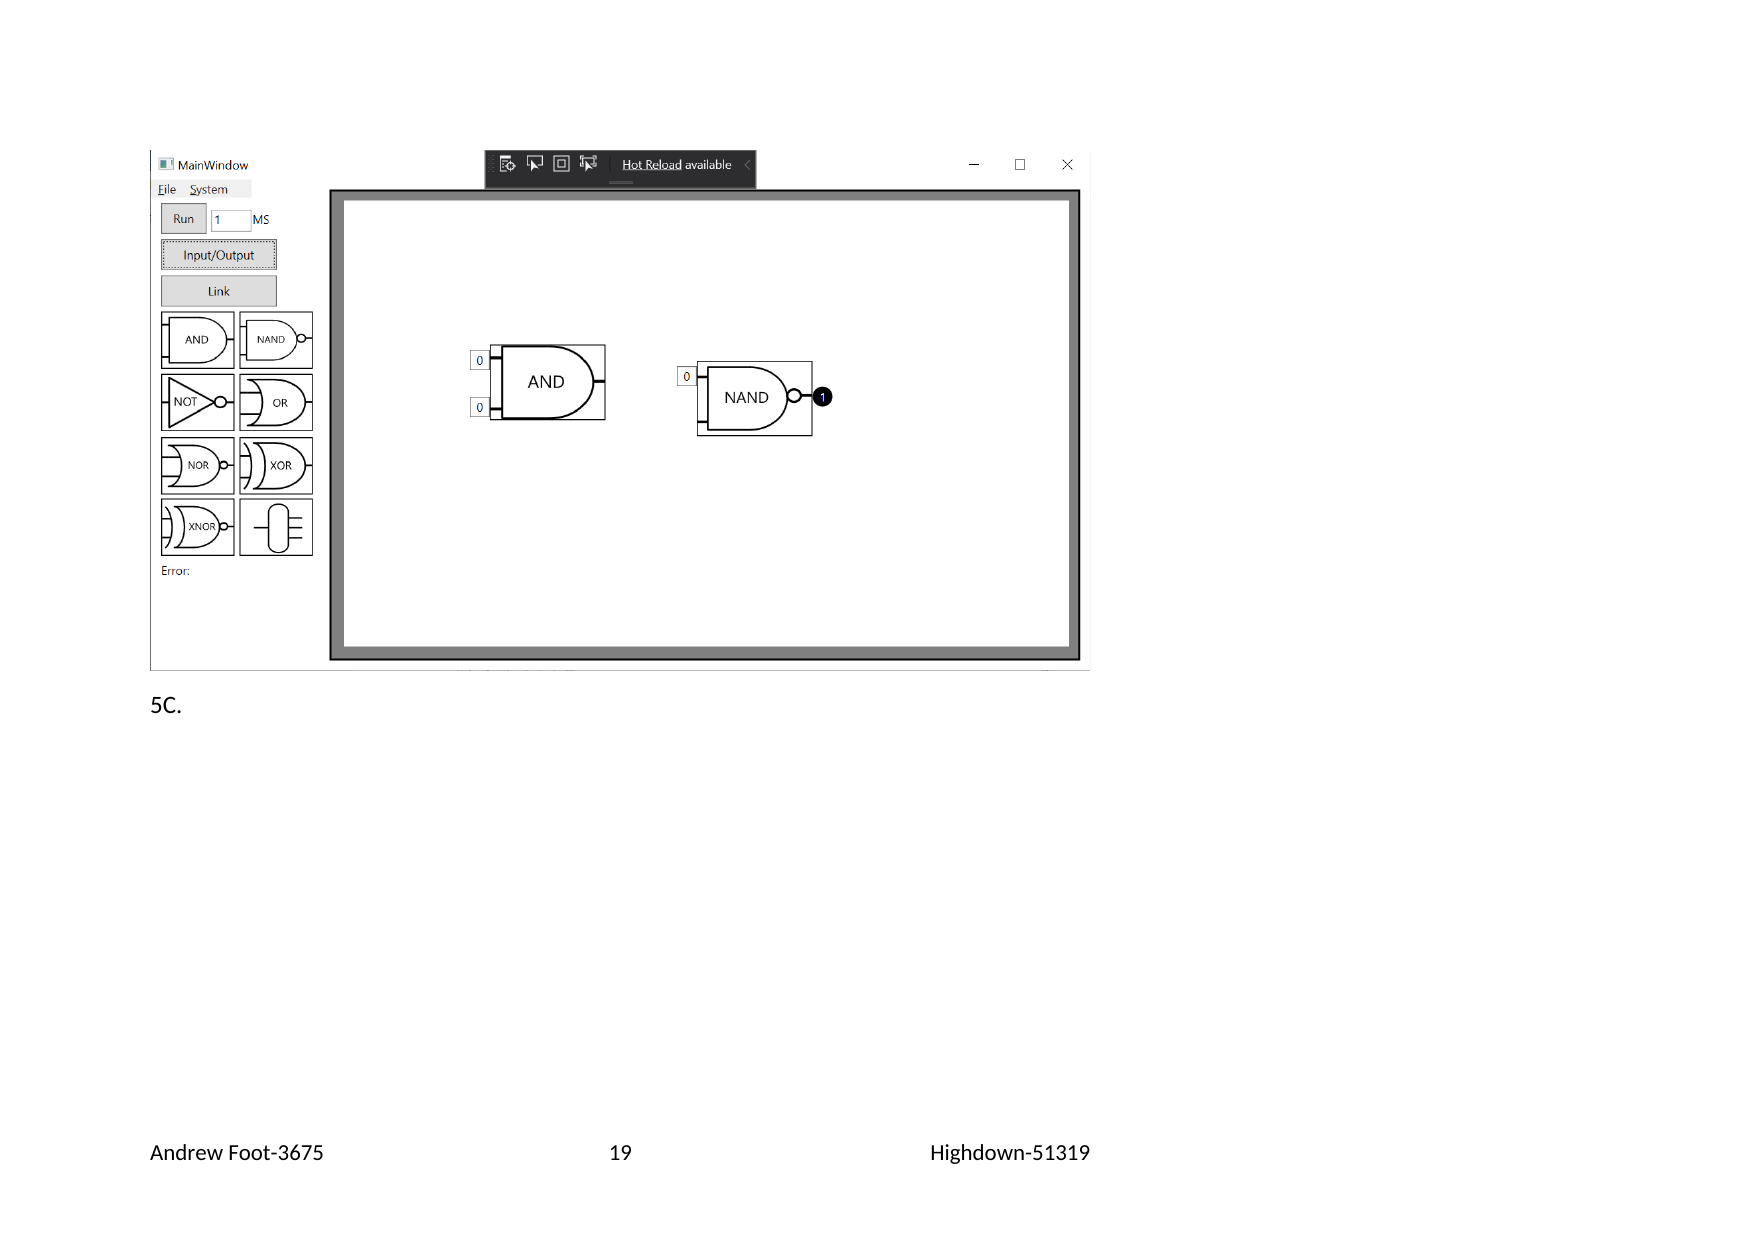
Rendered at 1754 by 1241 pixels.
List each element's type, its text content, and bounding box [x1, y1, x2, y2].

text 5C. [150, 689, 1604, 720]
picture [150, 150, 1091, 671]
